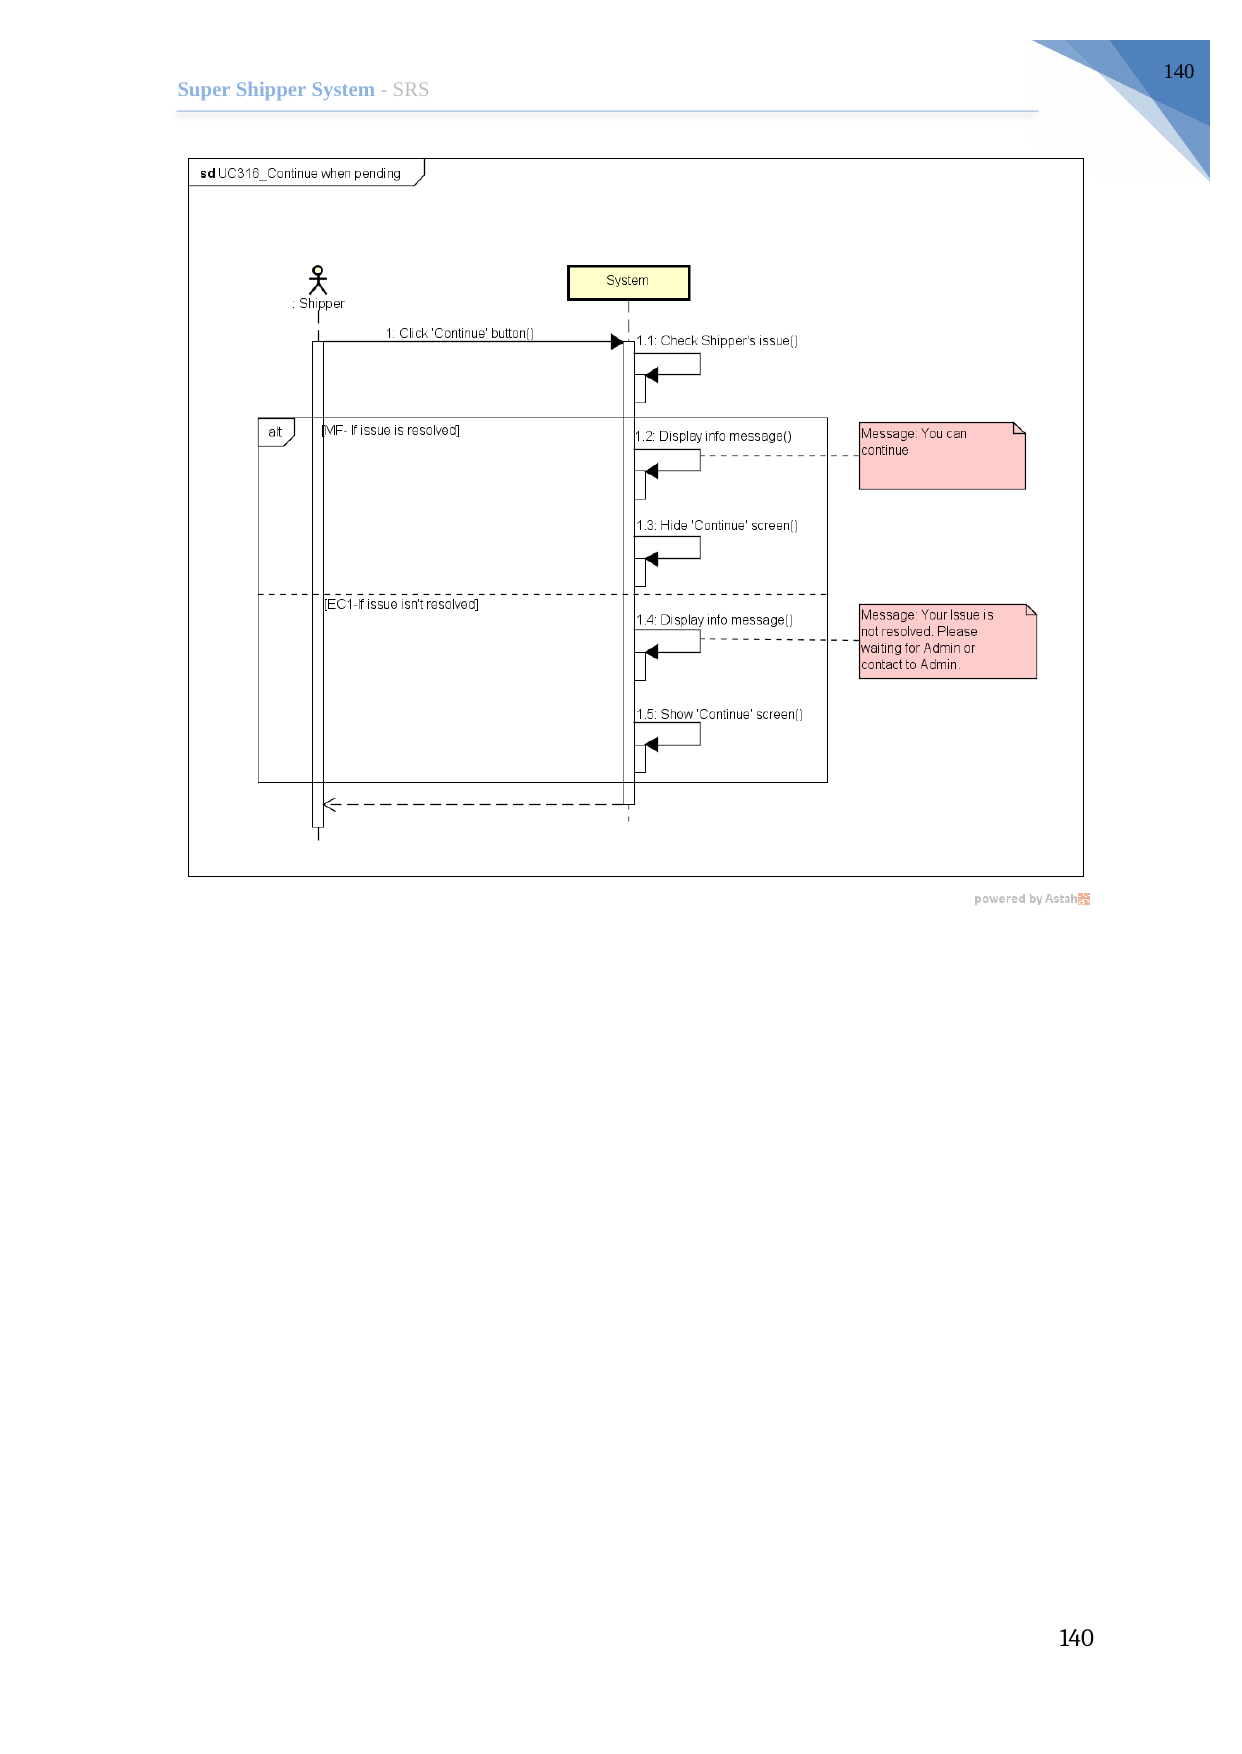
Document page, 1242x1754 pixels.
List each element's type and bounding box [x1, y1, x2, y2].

picture [177, 40, 1210, 909]
